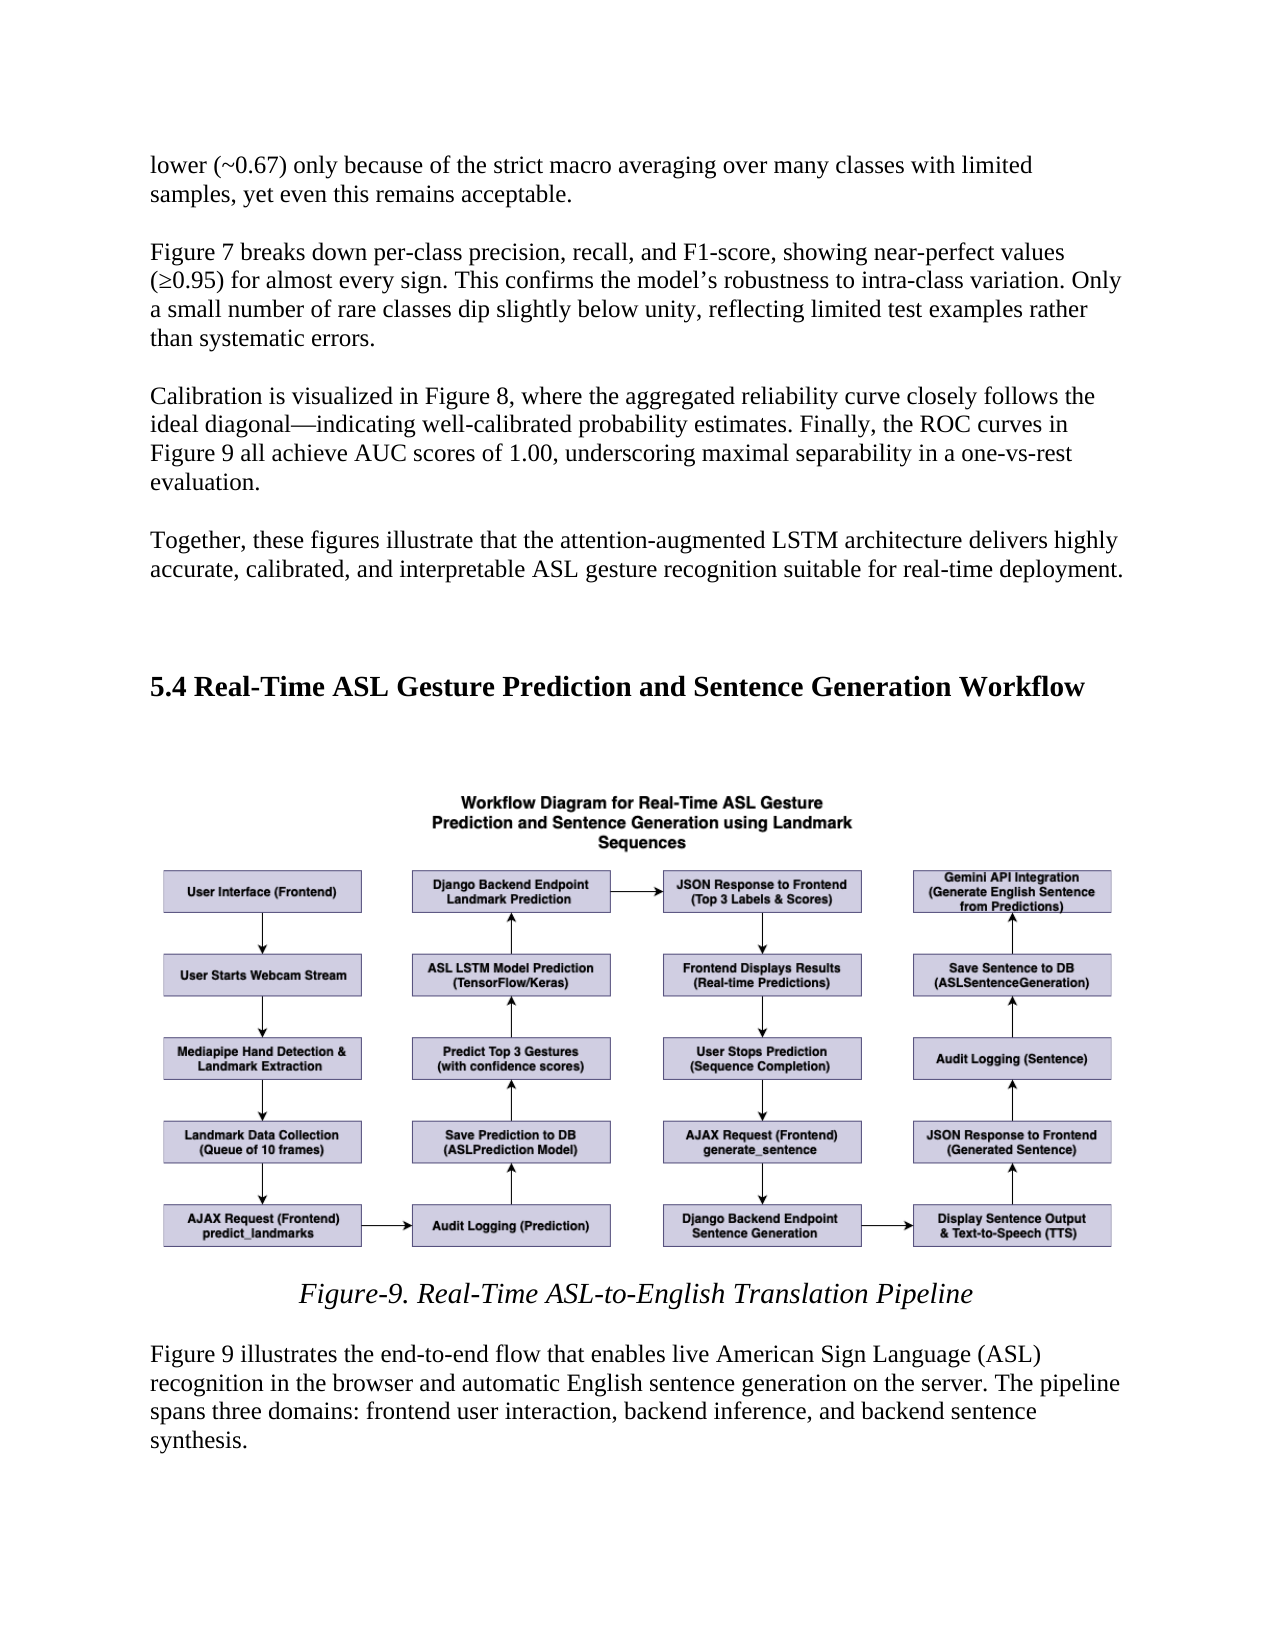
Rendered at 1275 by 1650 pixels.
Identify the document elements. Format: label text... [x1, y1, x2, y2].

text Calibration is visualized in Figure 8, where the aggregated reliability curve closely follows the ideal diagonal—indicating well-calibrated probability estimates. Finally, the ROC curves in Figure 9 all achieve AUC scores of 1.00, underscoring maximal separability in a one-vs-rest evaluation. [150, 381, 1125, 496]
text Figure 9 illustrates the end-to-end flow that enables live American Sign Language (ASL) recognition in the browser and automatic English sentence generation on the server. The pipeline spans three domains: frontend user interaction, backend inference, and backend sentence synthesis. [150, 1339, 1125, 1454]
text Figure-9. Real-Time ASL-to-English Translation Pipeline [150, 1276, 1125, 1310]
text Figure 7 breaks down per-class precision, recall, and F1-score, showing near-perfect values (≥0.95) for almost every sign. This confirms the model’s robustness to intra-class variation. Only a small number of rare classes dip slightly below unity, reflecting limited test examples rather than systematic errors. [150, 237, 1125, 352]
text 5.4 Real-Time ASL Gesture Prediction and Sentence Generation Workflow [150, 669, 1125, 703]
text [150, 150, 1125, 207]
text Together, these figures illustrate that the attention-augmented LSTM architecture delivers highly accurate, calibrated, and interpretable ASL gesture recognition suitable for real-time deployment. [150, 525, 1125, 582]
picture [163, 795, 1112, 1247]
